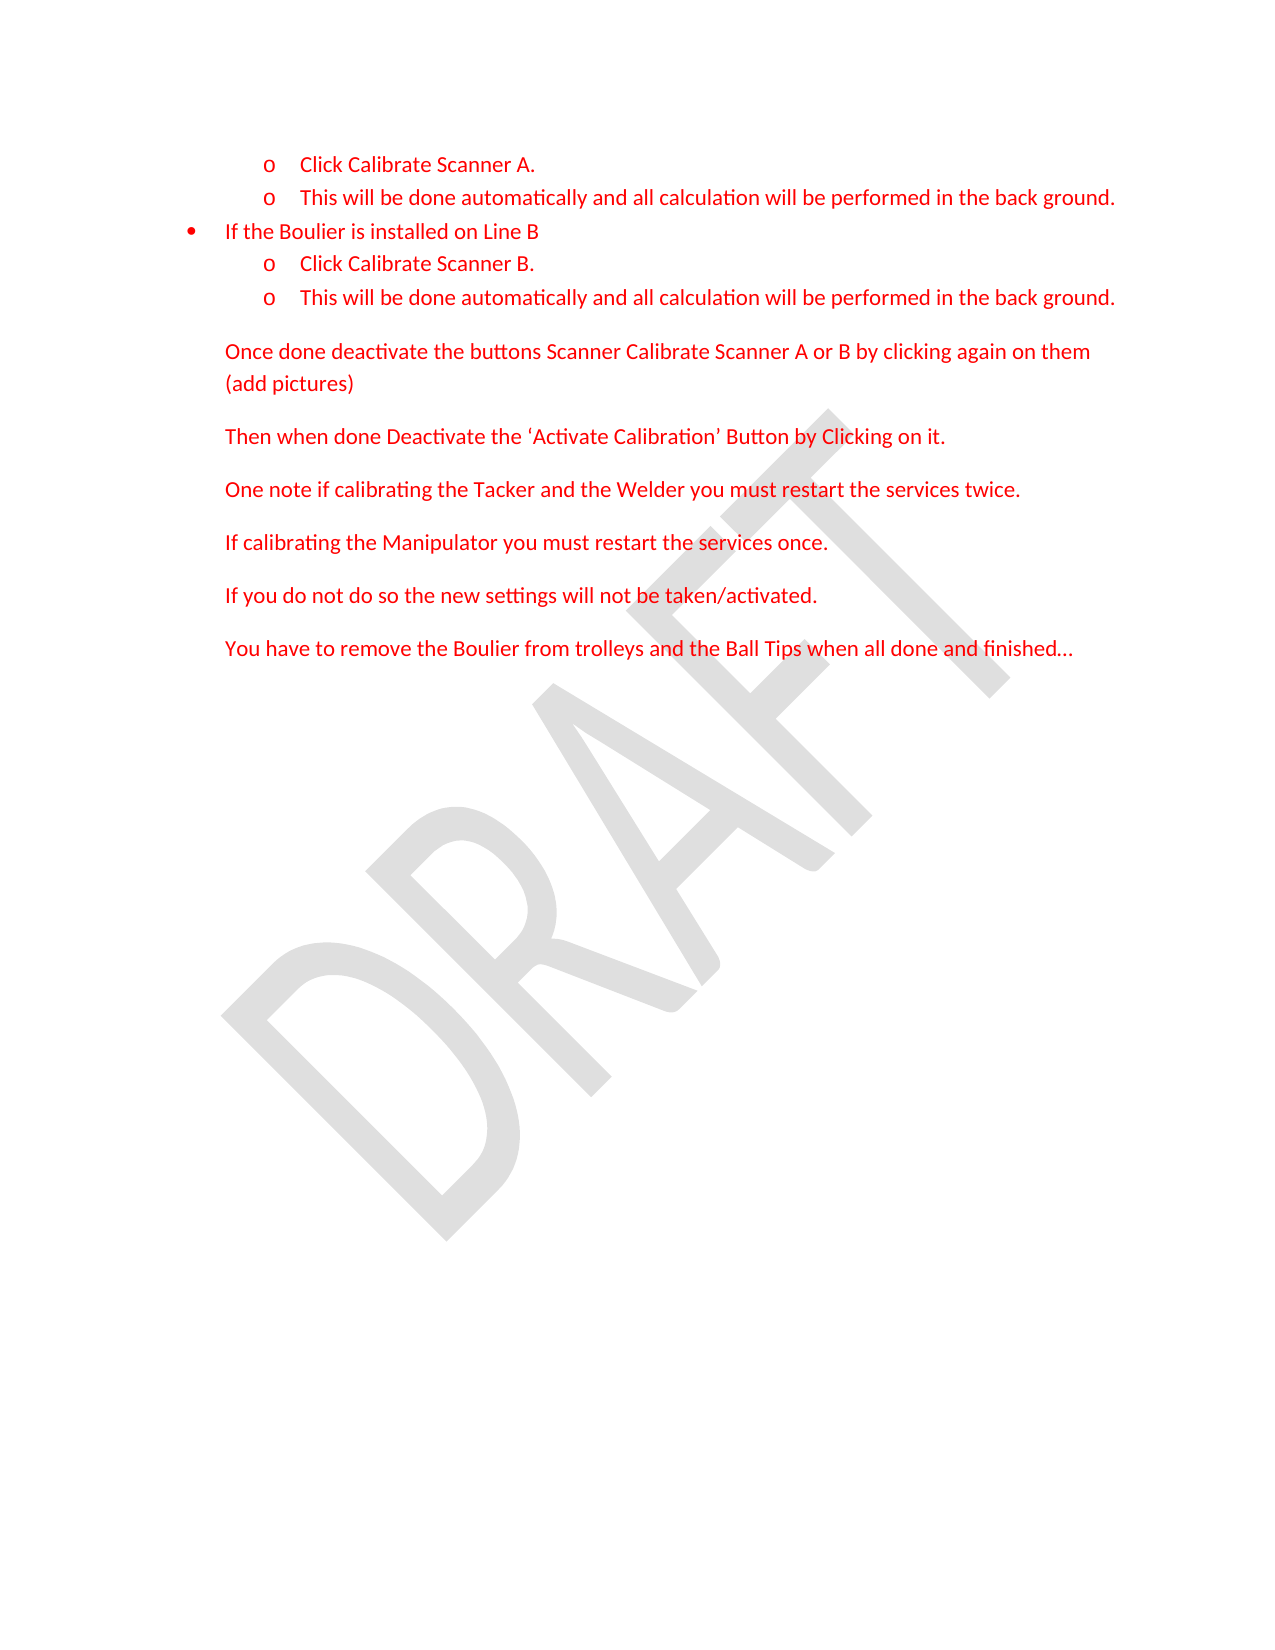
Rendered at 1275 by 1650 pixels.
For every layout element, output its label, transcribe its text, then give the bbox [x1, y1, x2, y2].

text Then when done Deactivate the ‘Activate Calibration’ Button by Clicking on it. [225, 422, 1125, 450]
list Click Calibrate Scanner B. [262, 249, 1125, 278]
text If calibrating the Manipulator you must restart the services once. [225, 528, 1125, 556]
text You have to remove the Boulier from trolleys and the Ball Tips when all done and finished… [225, 634, 1125, 662]
text One note if calibrating the Tacker and the Welder you must restart the services twice. [225, 475, 1125, 503]
text If you do not do so the new settings will not be taken/activated. [225, 581, 1125, 609]
list If the Boulier is installed on Line B [187, 217, 1125, 245]
list Click Calibrate Scanner A. [262, 150, 1125, 179]
list This will be done automatically and all calculation will be performed in the back ground. [262, 283, 1125, 312]
text Once done deactivate the buttons Scanner Calibrate Scanner A or B by clicking again on them (add pictures) [225, 337, 1125, 397]
list This will be done automatically and all calculation will be performed in the back ground. [262, 183, 1125, 213]
